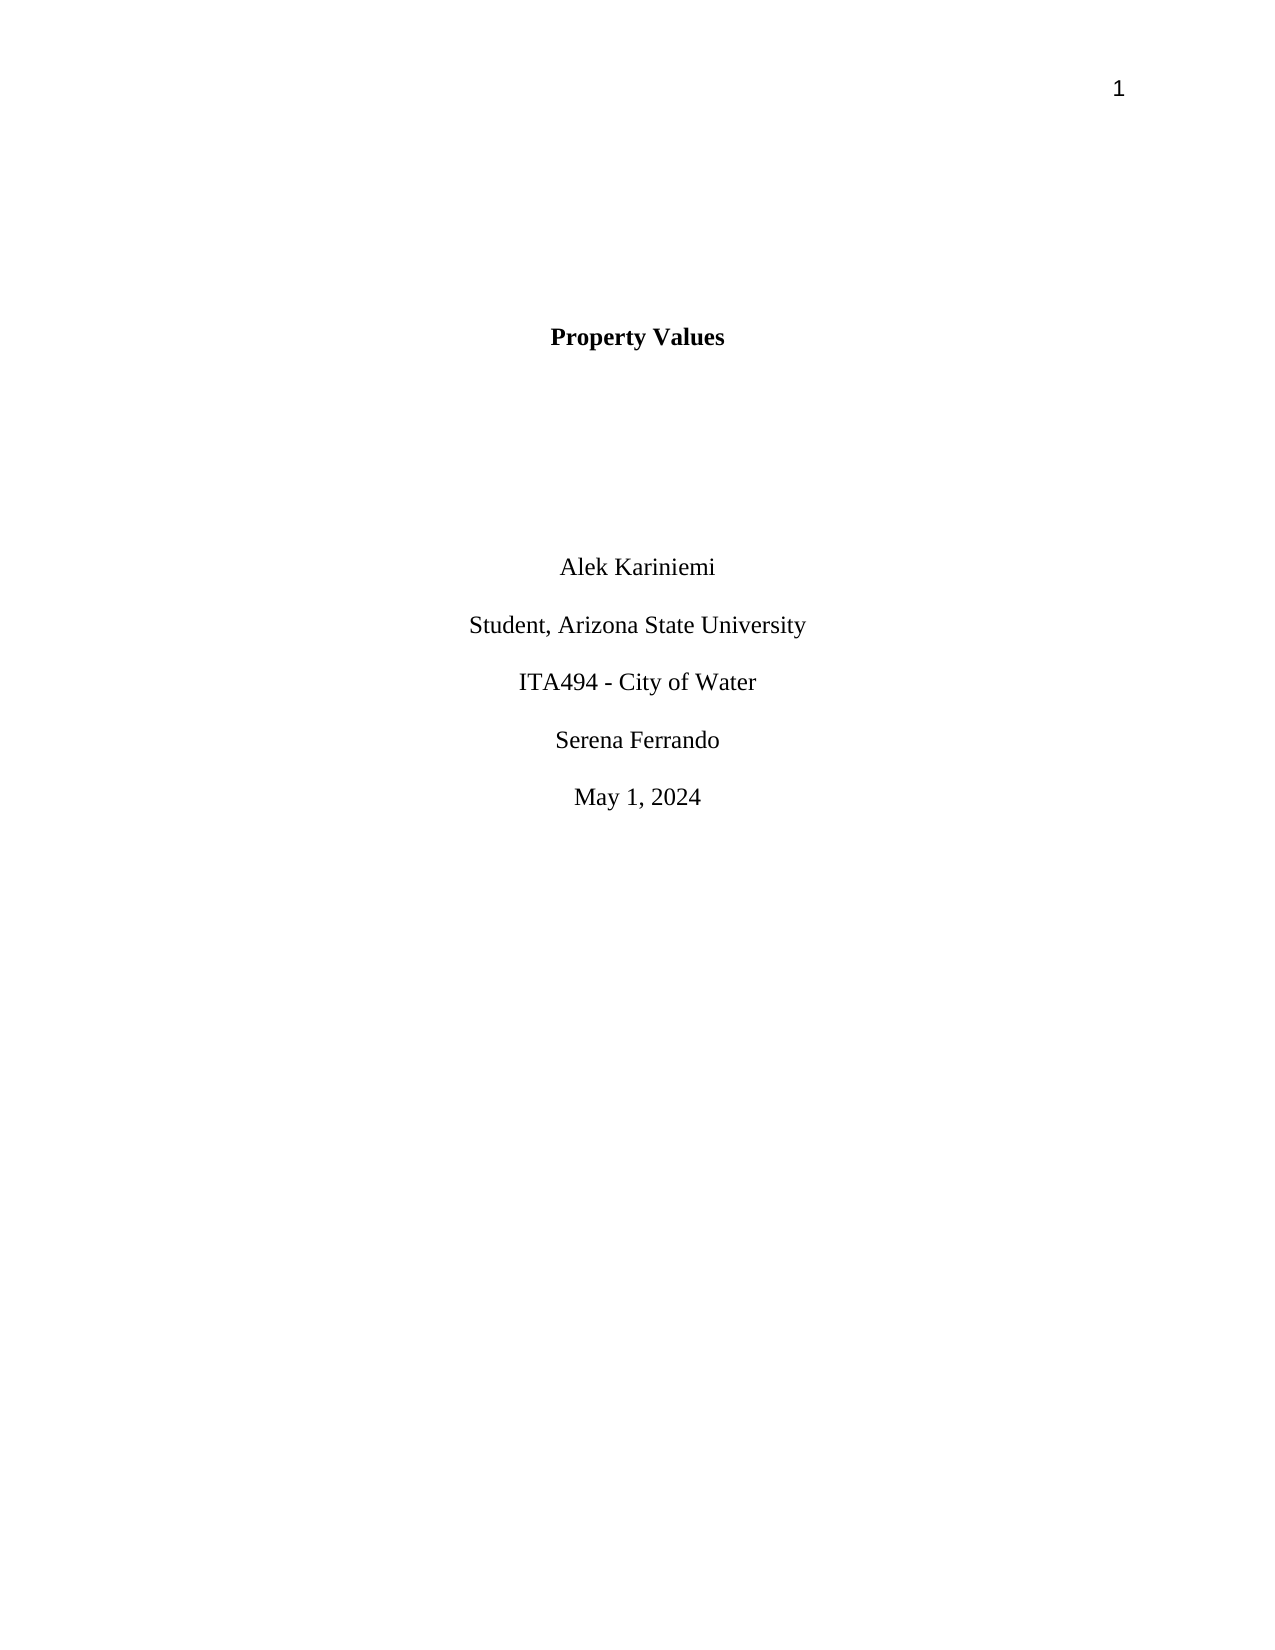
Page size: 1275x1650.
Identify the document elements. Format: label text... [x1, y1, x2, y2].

text ITA494 - City of Water [150, 667, 1125, 696]
text Property Values [150, 322, 1125, 351]
text Serena Ferrando [150, 725, 1125, 754]
text Student, Arizona State University [150, 610, 1125, 639]
text May 1, 2024 [150, 782, 1125, 811]
text Alek Kariniemi [150, 552, 1125, 581]
